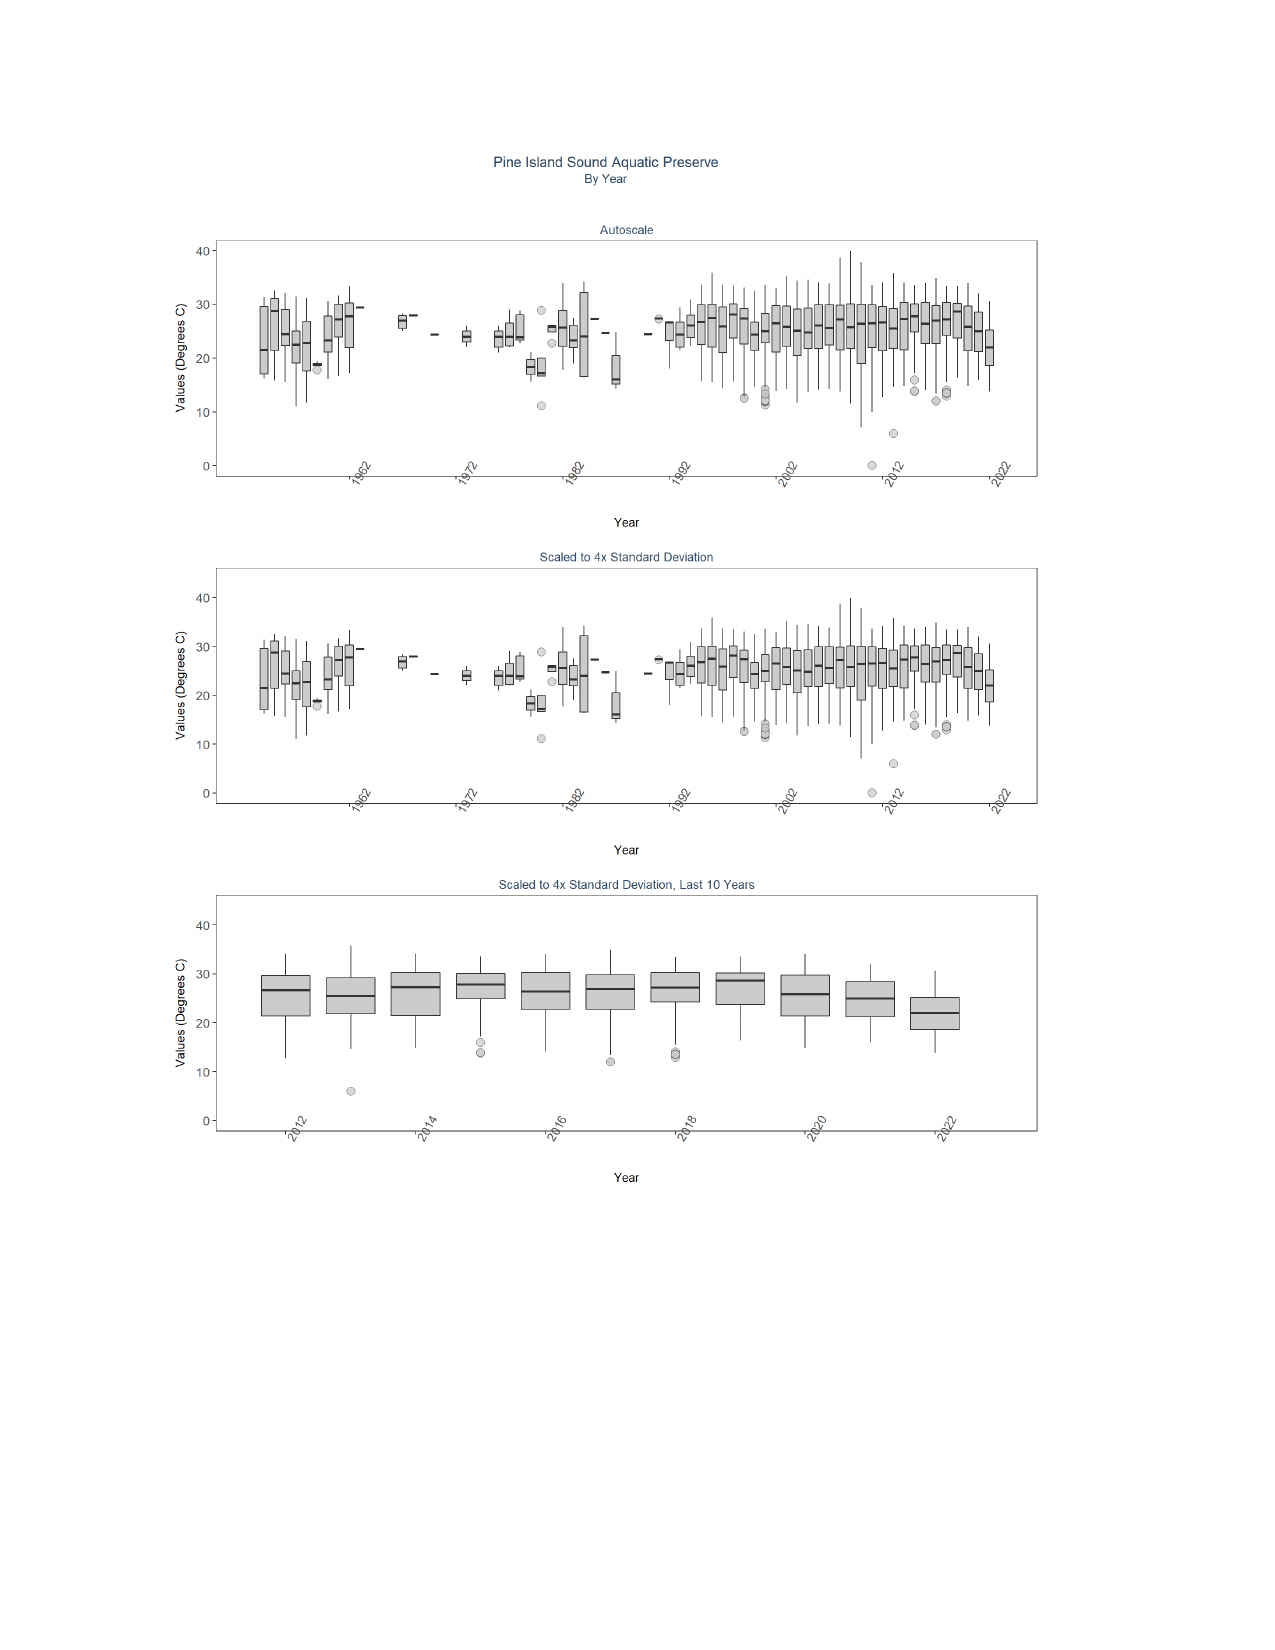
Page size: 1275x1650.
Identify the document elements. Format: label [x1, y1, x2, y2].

picture [168, 150, 1044, 1200]
